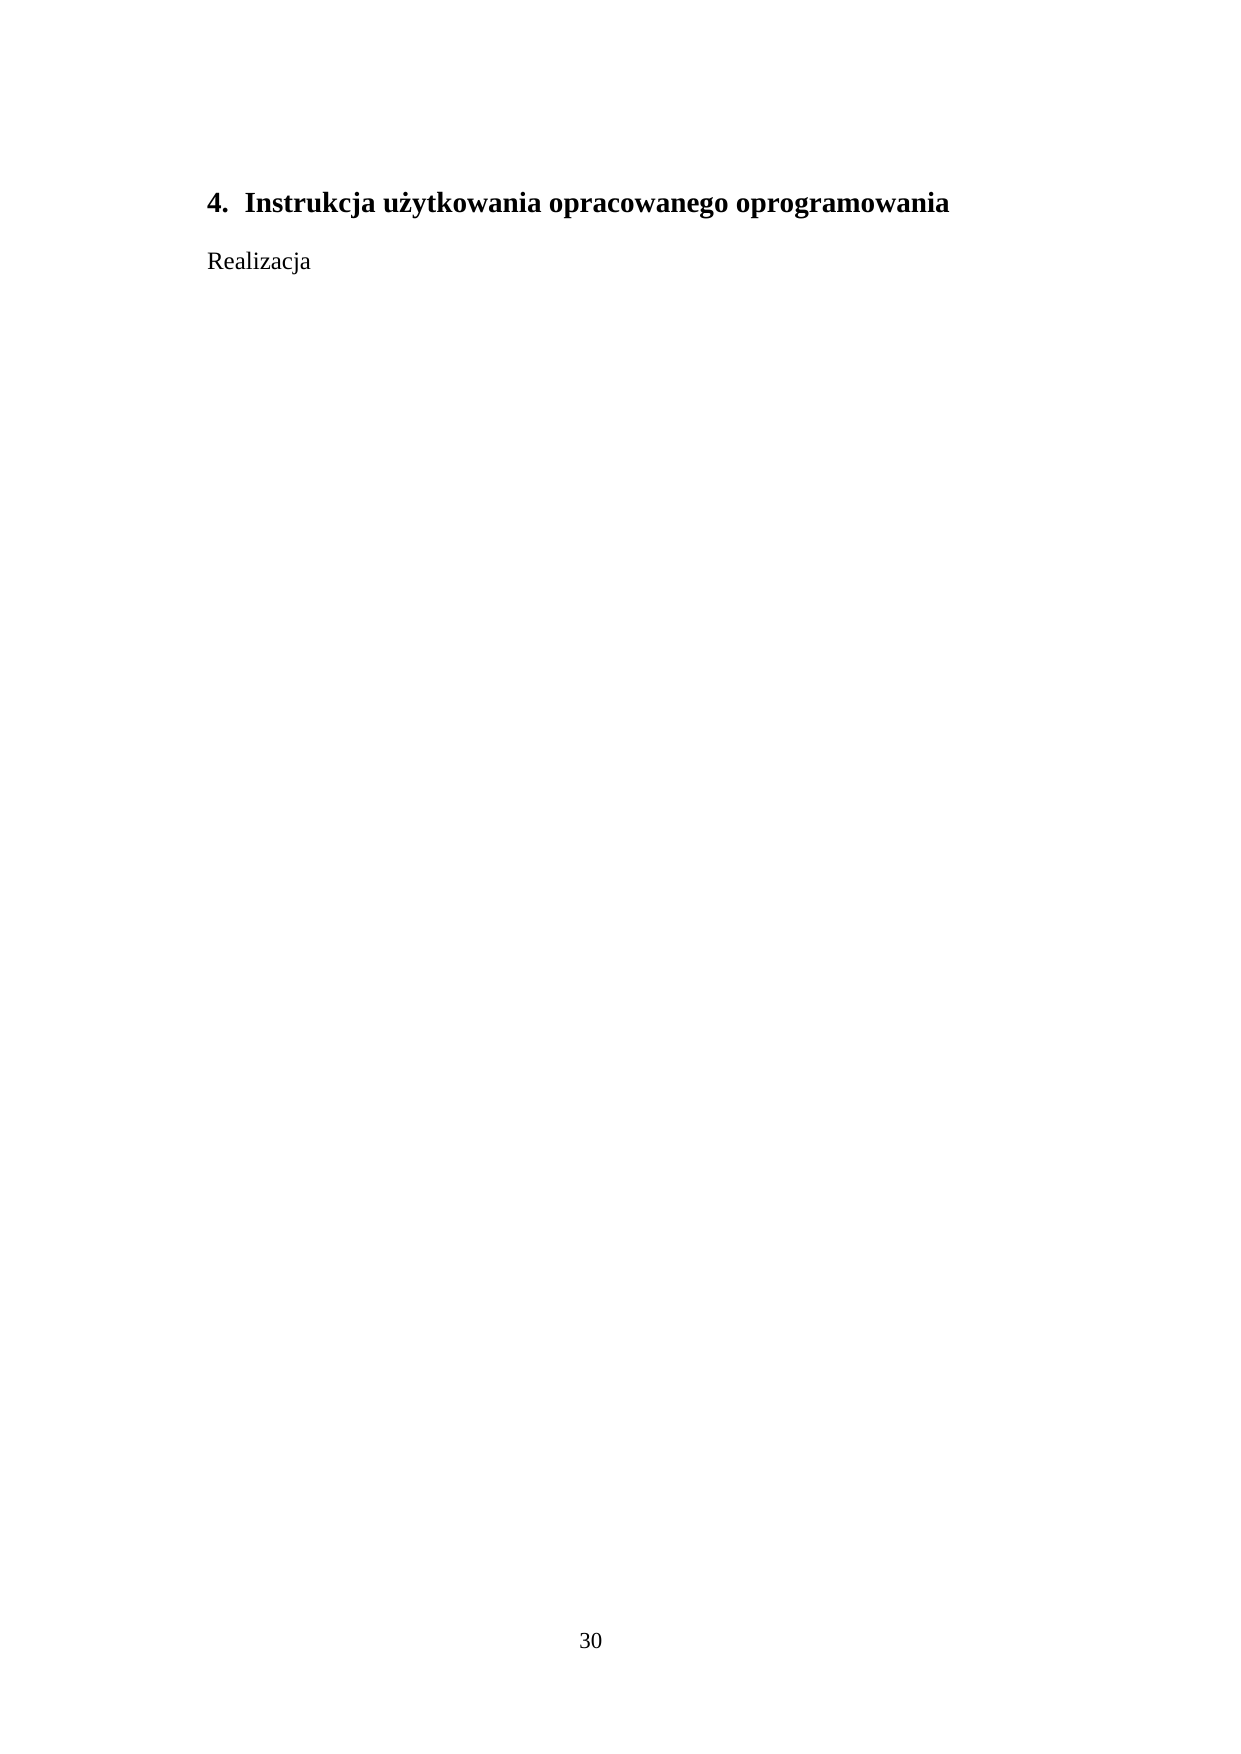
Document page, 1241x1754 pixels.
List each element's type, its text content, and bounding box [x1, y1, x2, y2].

subtitle Instrukcja użytkowania opracowanego oprogramowania [207, 185, 1033, 219]
text Realizacja [148, 246, 1033, 275]
